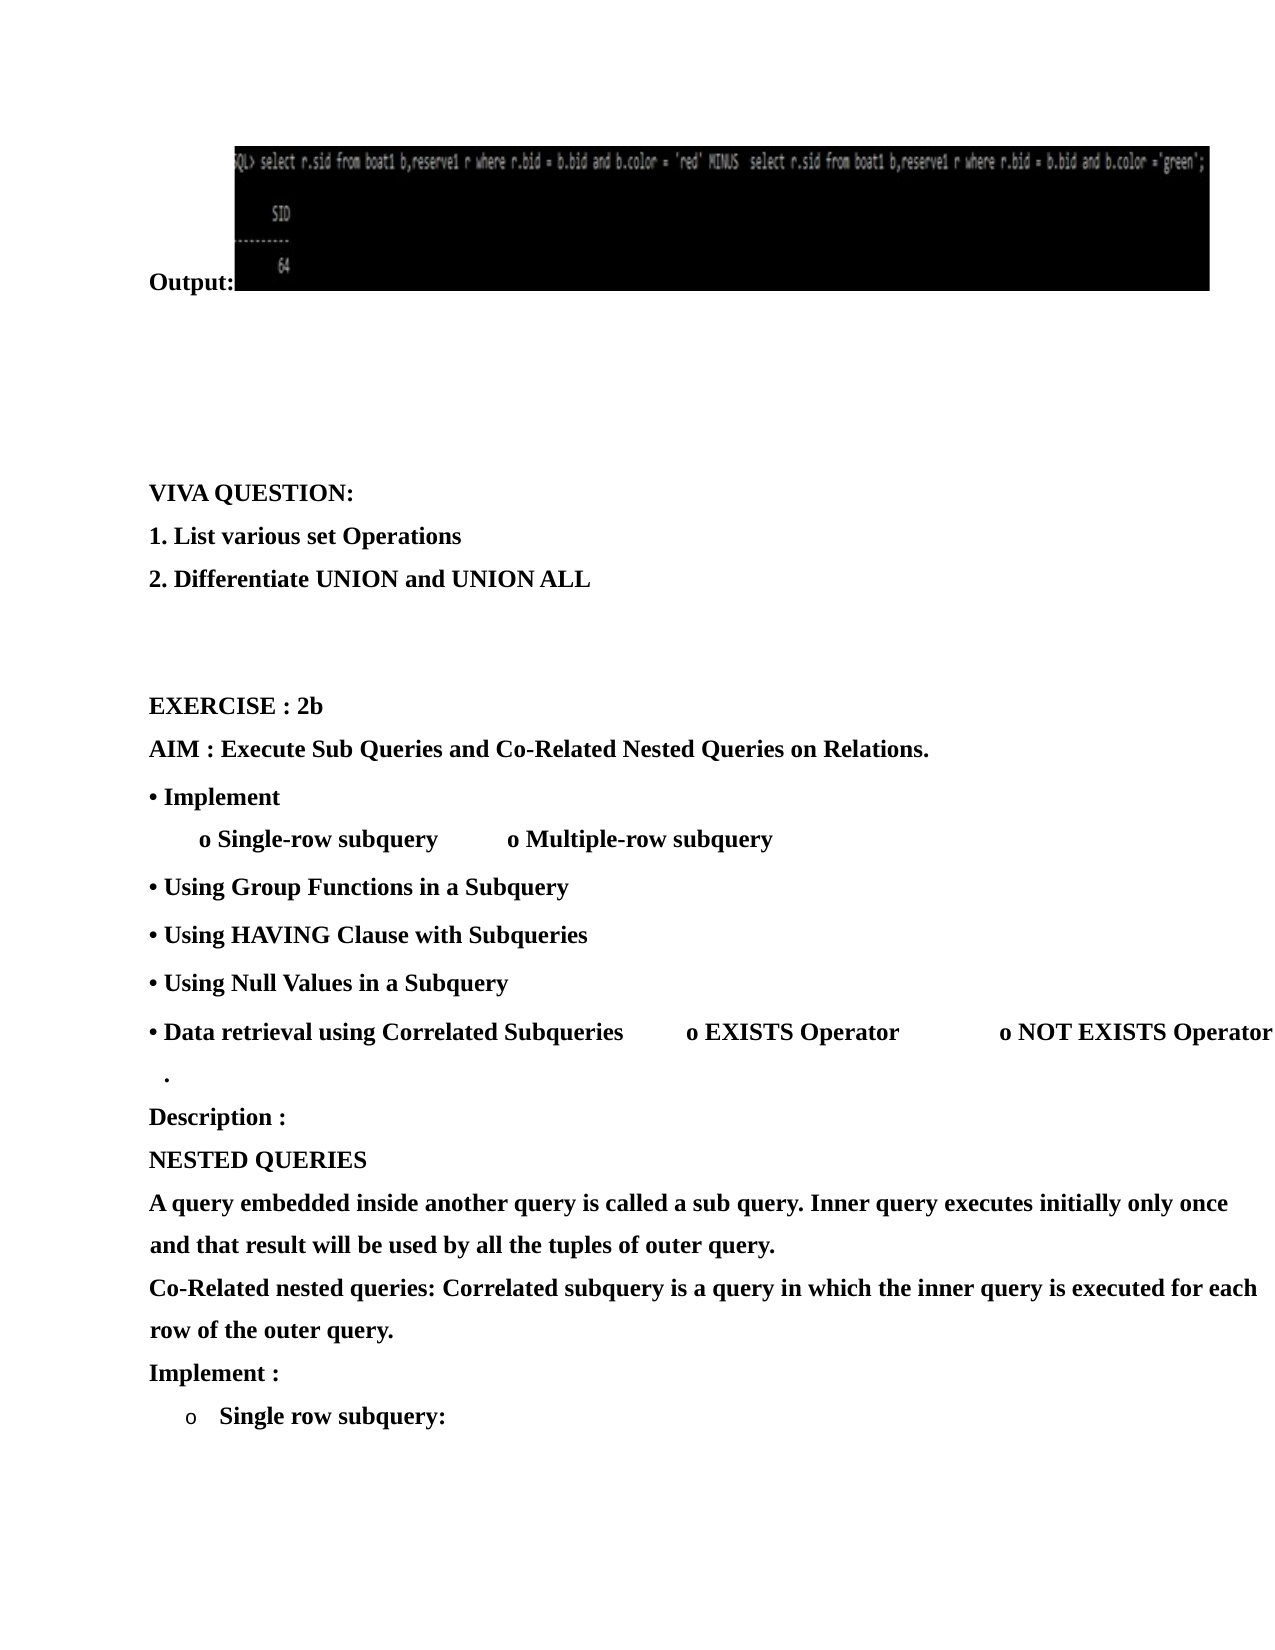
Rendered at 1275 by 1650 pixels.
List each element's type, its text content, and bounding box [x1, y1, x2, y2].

text EXERCISE : 2b [148, 691, 1274, 719]
list Differentiate UNION and UNION ALL [148, 564, 1274, 593]
text A query embedded inside another query is called a sub query. Inner query executes initially only once and that result will be used by all the tuples of outer query. [148, 1188, 1274, 1259]
list Using HAVING Clause with Subqueries [148, 921, 1274, 949]
text VIVA QUESTION: [148, 478, 1274, 507]
list Using Group Functions in a Subquery [148, 872, 1274, 901]
list Using Null Values in a Subquery [148, 968, 1274, 997]
text o Single row subquery: [115, 1401, 1274, 1431]
text o Single-row subquery o Multiple-row subquery [148, 824, 1274, 853]
text AIM : Execute Sub Queries and Co-Related Nested Queries on Relations. [148, 734, 1274, 762]
list Implement [148, 782, 1274, 810]
text Description : [148, 1102, 1274, 1131]
picture [234, 146, 1210, 291]
text Co-Related nested queries: Correlated subquery is a query in which the inner query is executed for each row of the outer query. [148, 1273, 1274, 1344]
list Data retrieval using Correlated Subqueries o EXISTS Operator o NOT EXISTS Operator . [148, 1017, 1274, 1088]
text NESTED QUERIES [148, 1145, 1274, 1173]
text Implement : [148, 1358, 1274, 1387]
list List various set Operations [148, 521, 1274, 550]
